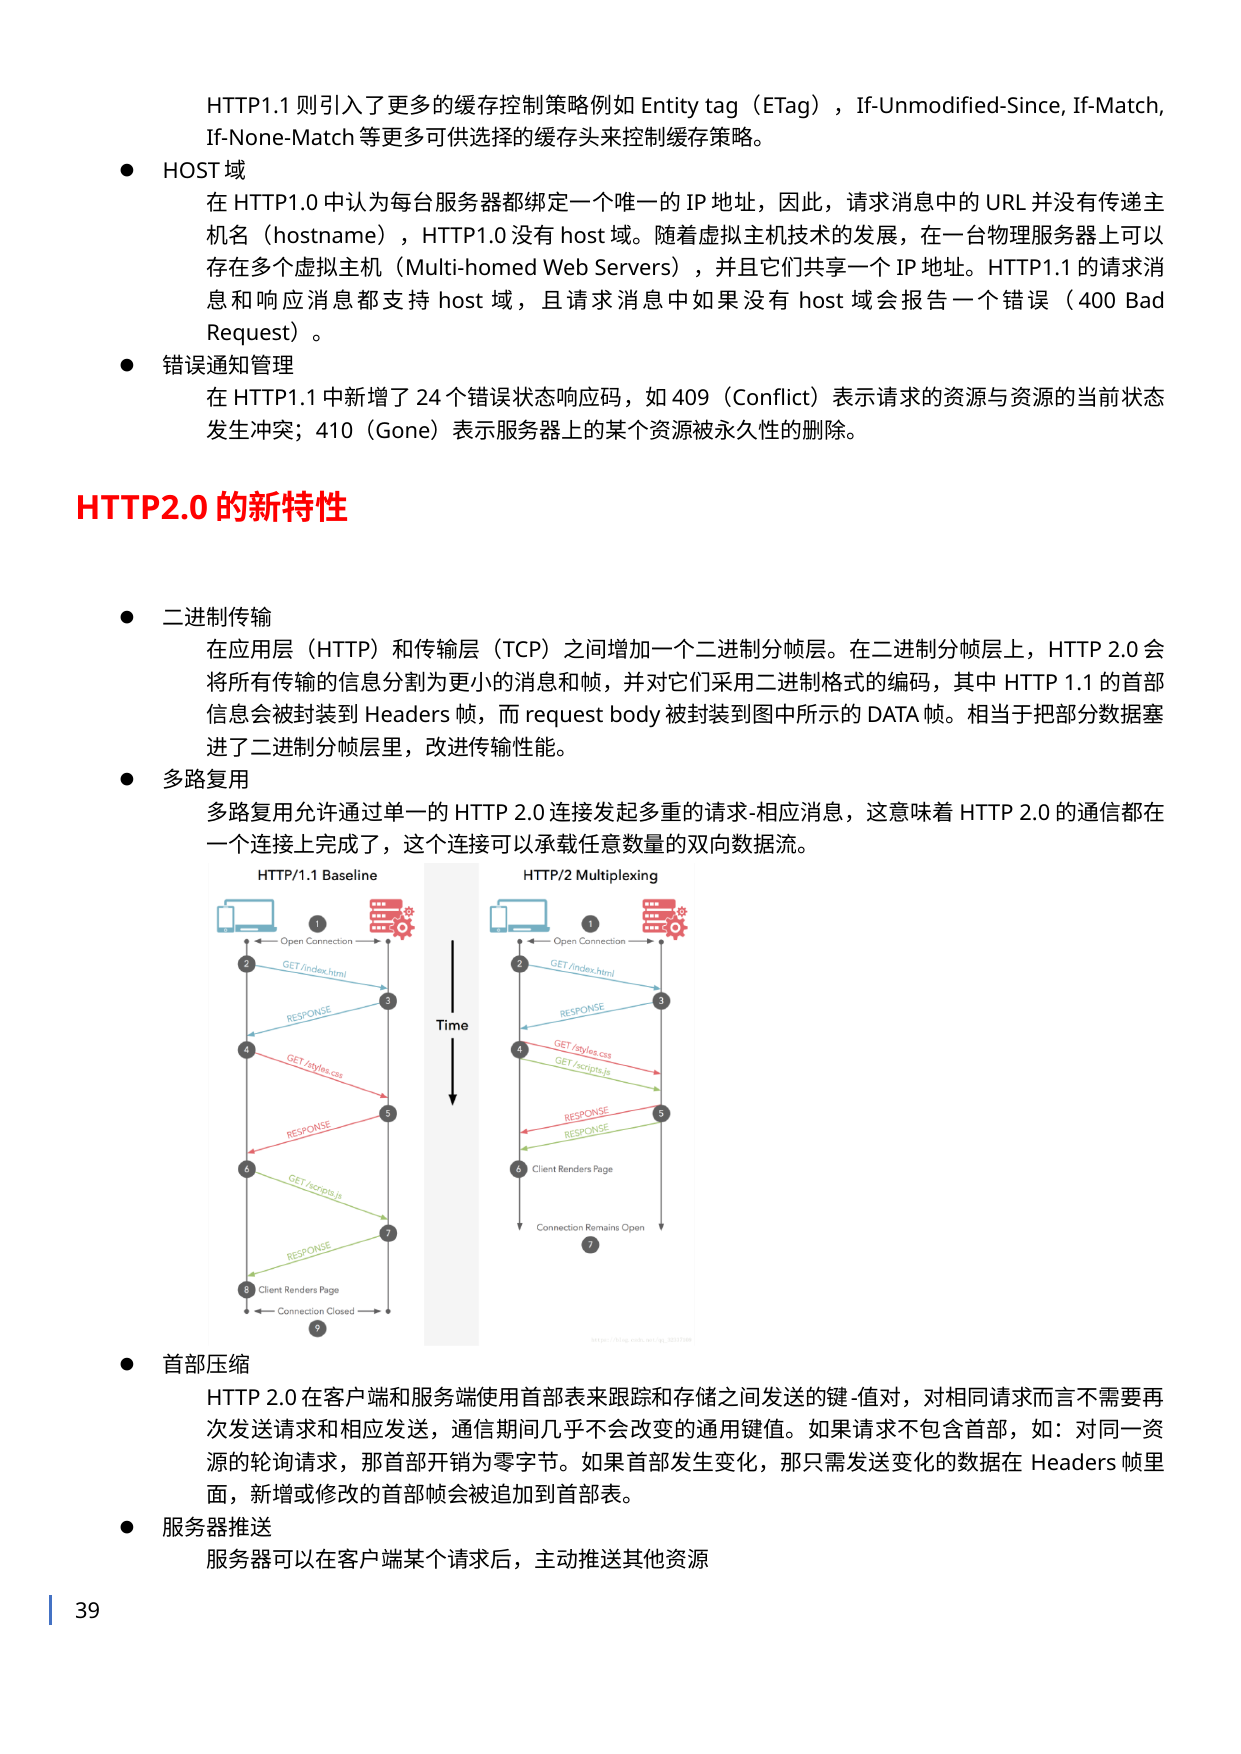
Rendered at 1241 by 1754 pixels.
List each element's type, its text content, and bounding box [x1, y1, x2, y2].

text HTTP 2.0在客户端和服务端使用首部表来跟踪和存储之间发送的键-值对，对相同请求而言不需要再次发送请求和相应发送，通信期间几乎不会改变的通用键值。如果请求不包含首部，如：对同一资源的轮询请求，那首部开销为零字节。如果首部发生变化，那只需发送变化的数据在Headers帧里面，新增或修改的首部帧会被追加到首部表。 [206, 1379, 1165, 1509]
list 二进制传输 [119, 599, 1165, 632]
text 多路复用允许通过单一的HTTP 2.0连接发起多重的请求-相应消息，这意味着HTTP 2.0的通信都在一个连接上完成了，这个连接可以承载任意数量的双向数据流。 [206, 794, 1165, 859]
text 在应用层（HTTP）和传输层（TCP）之间增加一个二进制分帧层。在二进制分帧层上，HTTP 2.0会将所有传输的信息分割为更小的消息和帧，并对它们采用二进制格式的编码，其中HTTP 1.1的首部信息会被封装到Headers帧，而request body被封装到图中所示的DATA帧。相当于把部分数据塞进了二进制分帧层里，改进传输性能。 [206, 632, 1165, 762]
list 多路复用 [119, 762, 1165, 794]
list HTTP1.1则引入了更多的缓存控制策略例如Entity tag（ETag），If-Unmodified-Since, If-Match, If-None-Match等更多可供选择的缓存头来控制缓存策略。 [206, 88, 1165, 153]
list 错误通知管理 [119, 348, 1165, 380]
list 首部压缩 [119, 1347, 1165, 1379]
list 在HTTP1.0中认为每台服务器都绑定一个唯一的IP地址，因此，请求消息中的URL并没有传递主机名（hostname），HTTP1.0没有host域。随着虚拟主机技术的发展，在一台物理服务器上可以存在多个虚拟主机（Multi-homed Web Servers），并且它们共享一个IP地址。HTTP1.1的请求消息和响应消息都支持host域，且请求消息中如果没有host域会报告一个错误（400 Bad Request）。 [206, 185, 1165, 348]
text 服务器可以在客户端某个请求后，主动推送其他资源 [162, 1542, 1165, 1574]
subtitle HTTP2.0的新特性 [75, 472, 1165, 537]
list 在HTTP1.1中新增了24个错误状态响应码，如409（Conflict）表示请求的资源与资源的当前状态发生冲突；410（Gone）表示服务器上的某个资源被永久性的删除。 [206, 380, 1165, 445]
list 服务器推送 [119, 1509, 1165, 1542]
picture [206, 859, 696, 1347]
list HOST域 [119, 153, 1165, 185]
